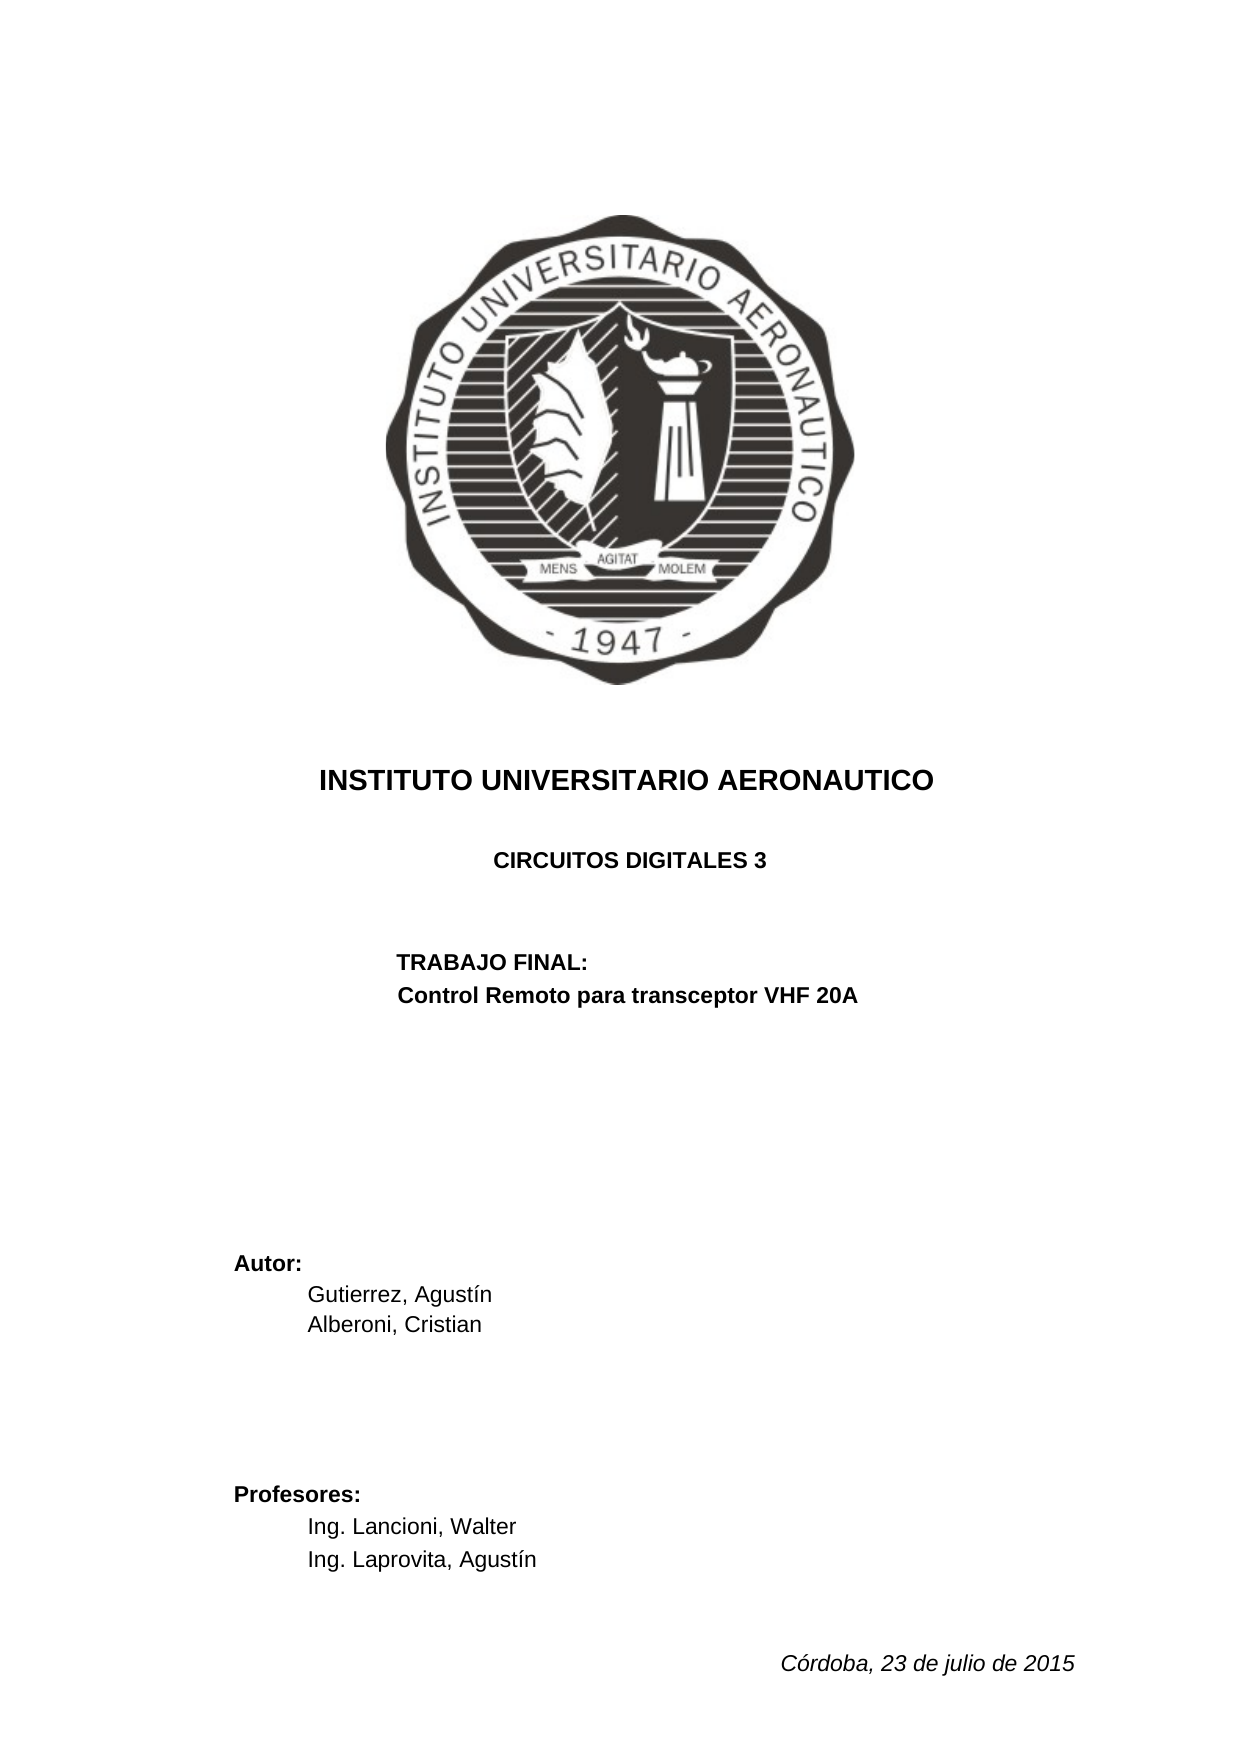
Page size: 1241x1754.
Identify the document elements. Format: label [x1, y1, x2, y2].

picture [385, 215, 855, 685]
